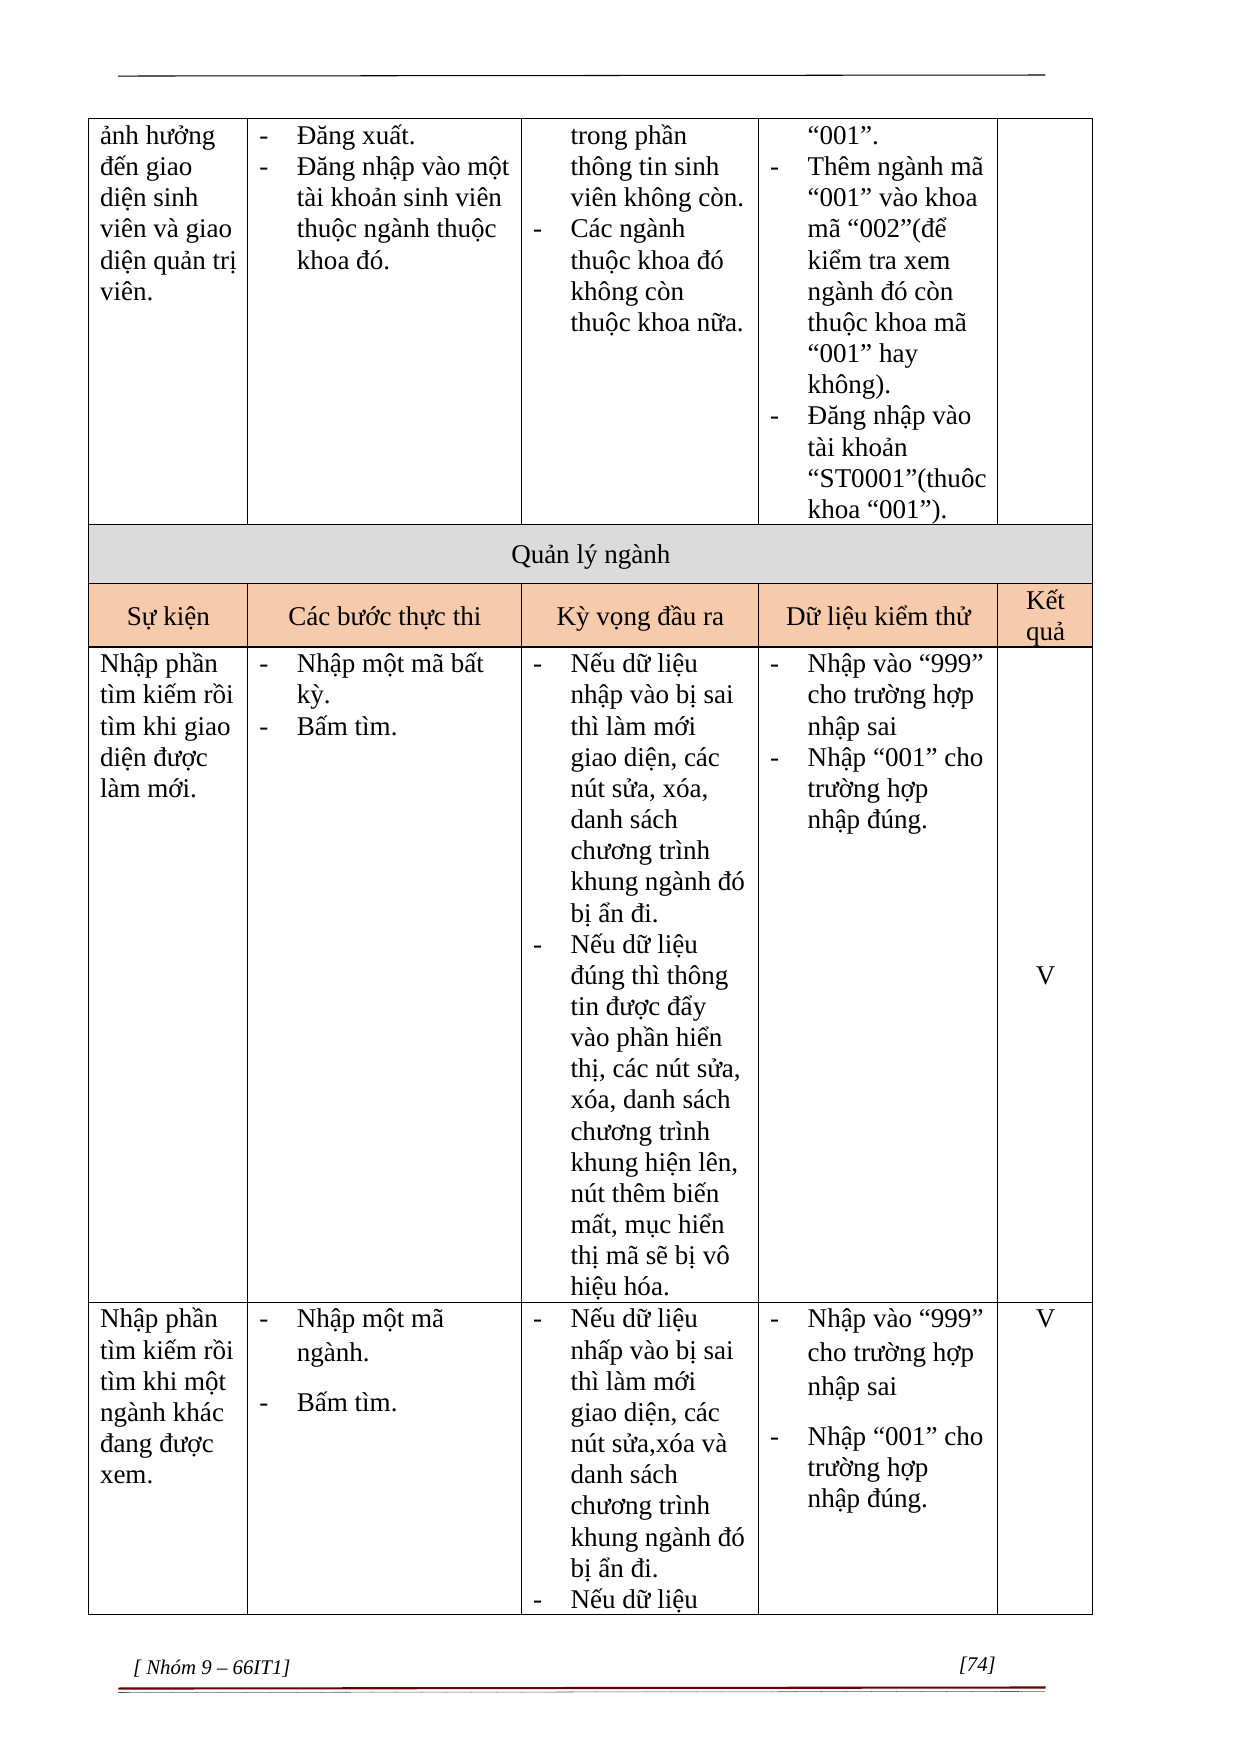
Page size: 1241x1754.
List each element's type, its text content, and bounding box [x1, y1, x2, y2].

table_cell V [998, 648, 1092, 1302]
table_cell Nhập phần tìm kiếm rồi tìm khi một ngành khác đang được xem. [89, 1303, 247, 1614]
table_cell Nếu dữ liệu nhập vào bị sai thì làm mới giao diện, các nút sửa, xóa, danh sách chương trình khung ngành đó bị ẩn đi. Nếu dữ liệu đúng thì thông tin được đẩy vào phần hiển thị, các nút sửa, xóa, danh sách chương trình khung hiện lên, nút thêm biến mất, mục hiển thị mã sẽ bị vô hiệu hóa. [522, 648, 758, 1302]
table_cell Xóa khoa ảnh hưởng đến giao diện sinh viên và giao diện quản trị viên. [89, 119, 247, 524]
table_cell Nhập một mã ngành. Bấm tìm. [248, 1303, 521, 1614]
table_cell Nhập vào “999” cho trường hợp nhập sai Nhập “001” cho trường hợp nhập đúng. [759, 1303, 997, 1614]
table_cell Nhập phần tìm kiếm rồi tìm khi giao diện được làm mới. [89, 648, 247, 1302]
table_cell Nhập một mã bất kỳ. Bấm tìm. [248, 648, 521, 1302]
table_cell Các bước thực thi [248, 584, 521, 646]
table_cell Thông tin khoa trong phần thông tin sinh viên không còn. Các ngành thuộc khoa đó không còn thuộc khoa nữa. [522, 119, 758, 524]
table_cell Kỳ vọng đầu ra [522, 584, 758, 646]
table_cell Kết quả [998, 584, 1092, 646]
table_cell Nhập vào “999” cho trường hợp nhập sai Nhập “001” cho trường hợp nhập đúng. [759, 648, 997, 1302]
table_cell Xóa một khoa. Đăng xuất. Đăng nhập vào một tài khoản sinh viên thuộc ngành thuộc khoa đó. [248, 119, 521, 524]
table_cell V [998, 119, 1092, 524]
table_cell Sự kiện [89, 584, 247, 646]
table_cell Dữ liệu kiểm thử [759, 584, 997, 646]
table_cell Quản lý ngành [89, 525, 1092, 583]
table_cell V [998, 1303, 1092, 1614]
